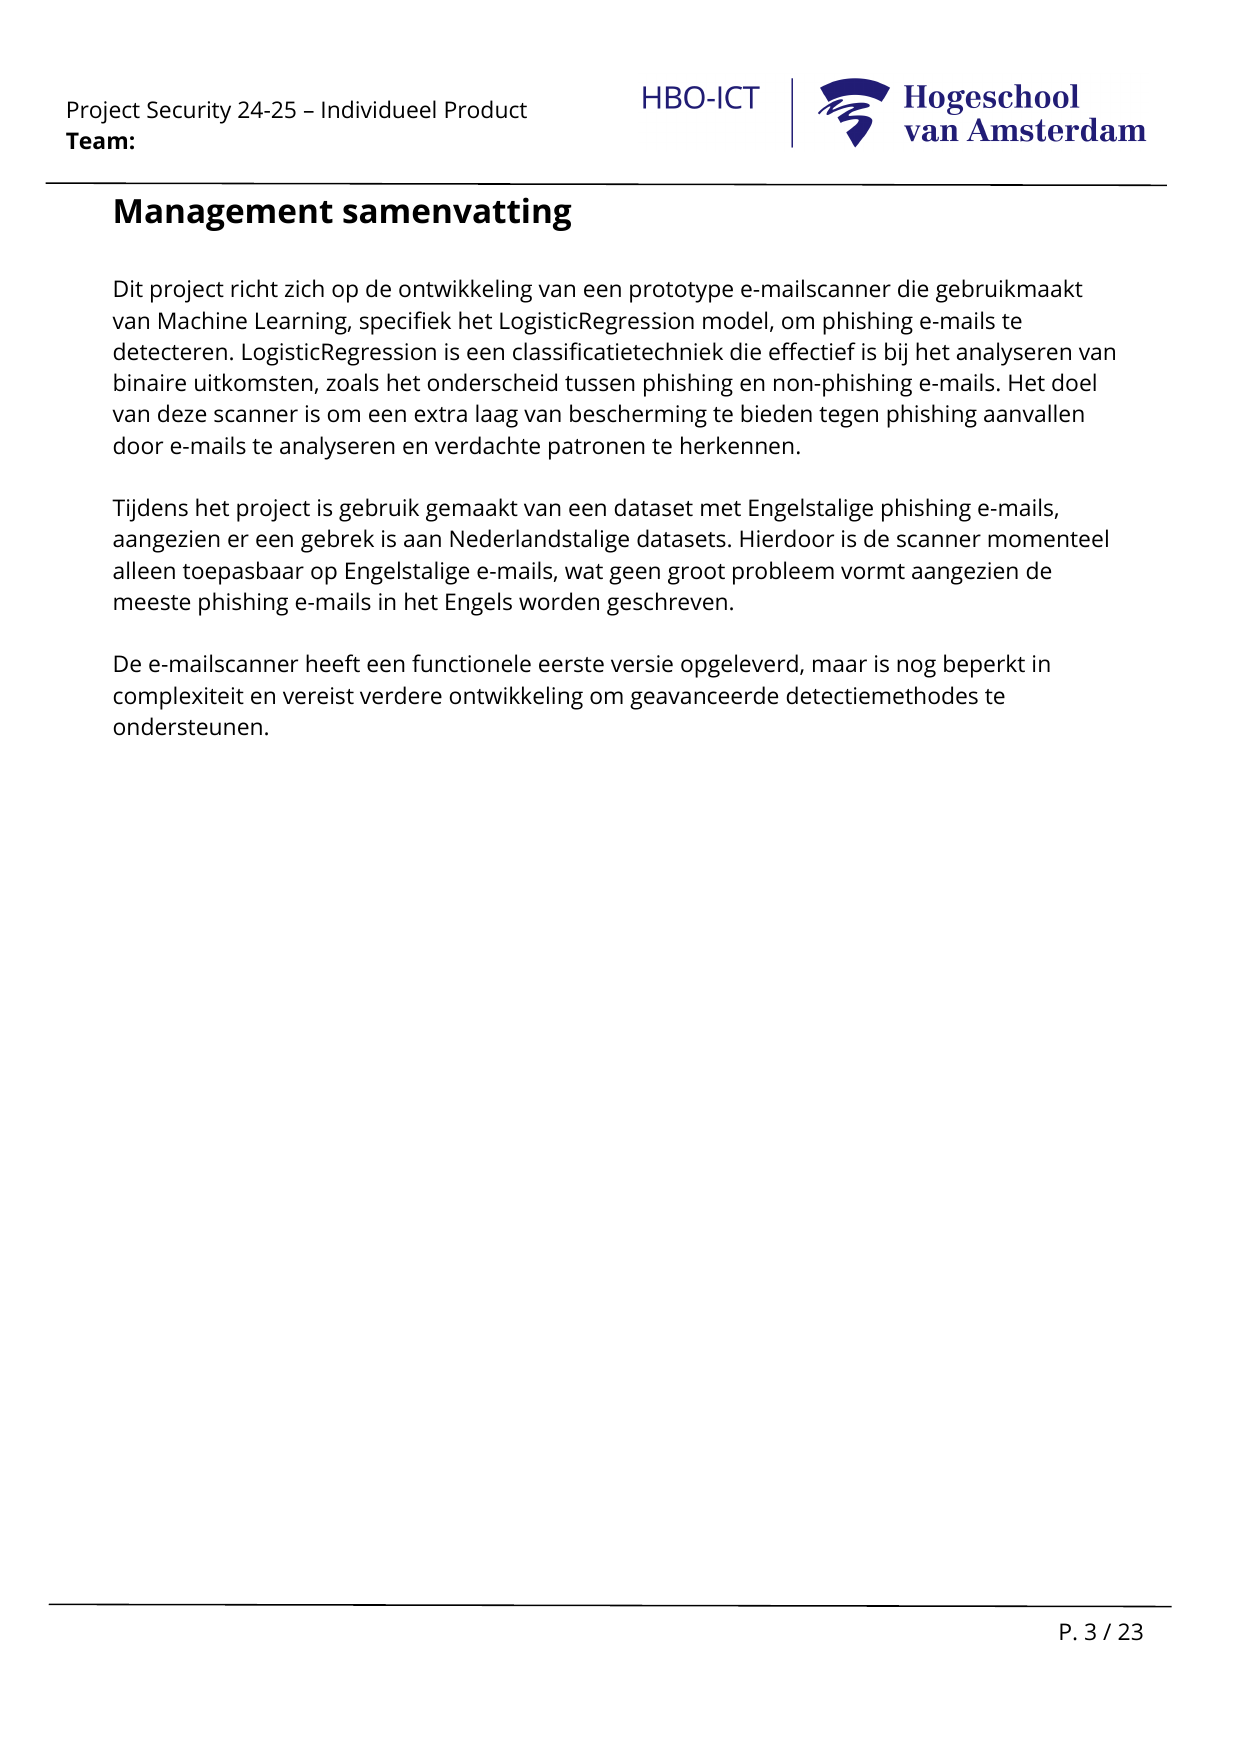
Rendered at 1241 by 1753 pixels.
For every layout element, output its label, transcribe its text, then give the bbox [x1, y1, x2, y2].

text De e-mailscanner heeft een functionele eerste versie opgeleverd, maar is nog beperkt in complexiteit en vereist verdere ontwikkeling om geavanceerde detectiemethodes te ondersteunen. [112, 648, 1128, 742]
subtitle Management samenvatting [112, 187, 1128, 233]
text Dit project richt zich op de ontwikkeling van een prototype e-mailscanner die gebruikmaakt van Machine Learning, specifiek het LogisticRegression model, om phishing e-mails te detecteren. LogisticRegression is een classificatietechniek die effectief is bij het analyseren van binaire uitkomsten, zoals het onderscheid tussen phishing en non-phishing e-mails. Het doel van deze scanner is om een extra laag van bescherming te bieden tegen phishing aanvallen door e-mails te analyseren en verdachte patronen te herkennen. [112, 273, 1128, 461]
picture [637, 73, 1150, 152]
text Tijdens het project is gebruik gemaakt van een dataset met Engelstalige phishing e-mails, aangezien er een gebrek is aan Nederlandstalige datasets. Hierdoor is de scanner momenteel alleen toepasbaar op Engelstalige e-mails, wat geen groot probleem vormt aangezien de meeste phishing e-mails in het Engels worden geschreven. [112, 492, 1128, 617]
